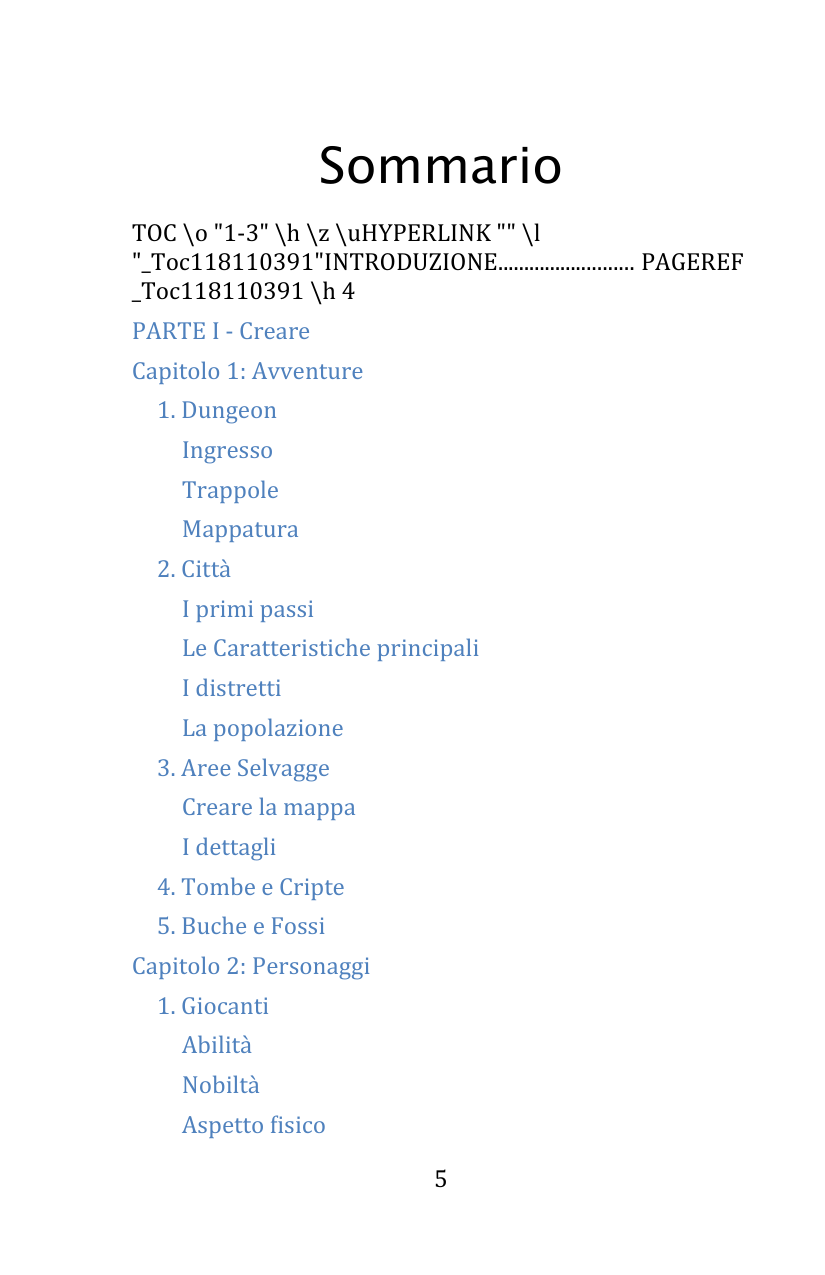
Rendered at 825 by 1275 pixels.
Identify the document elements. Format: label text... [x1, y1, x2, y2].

subtitle Sommario [132, 137, 750, 194]
